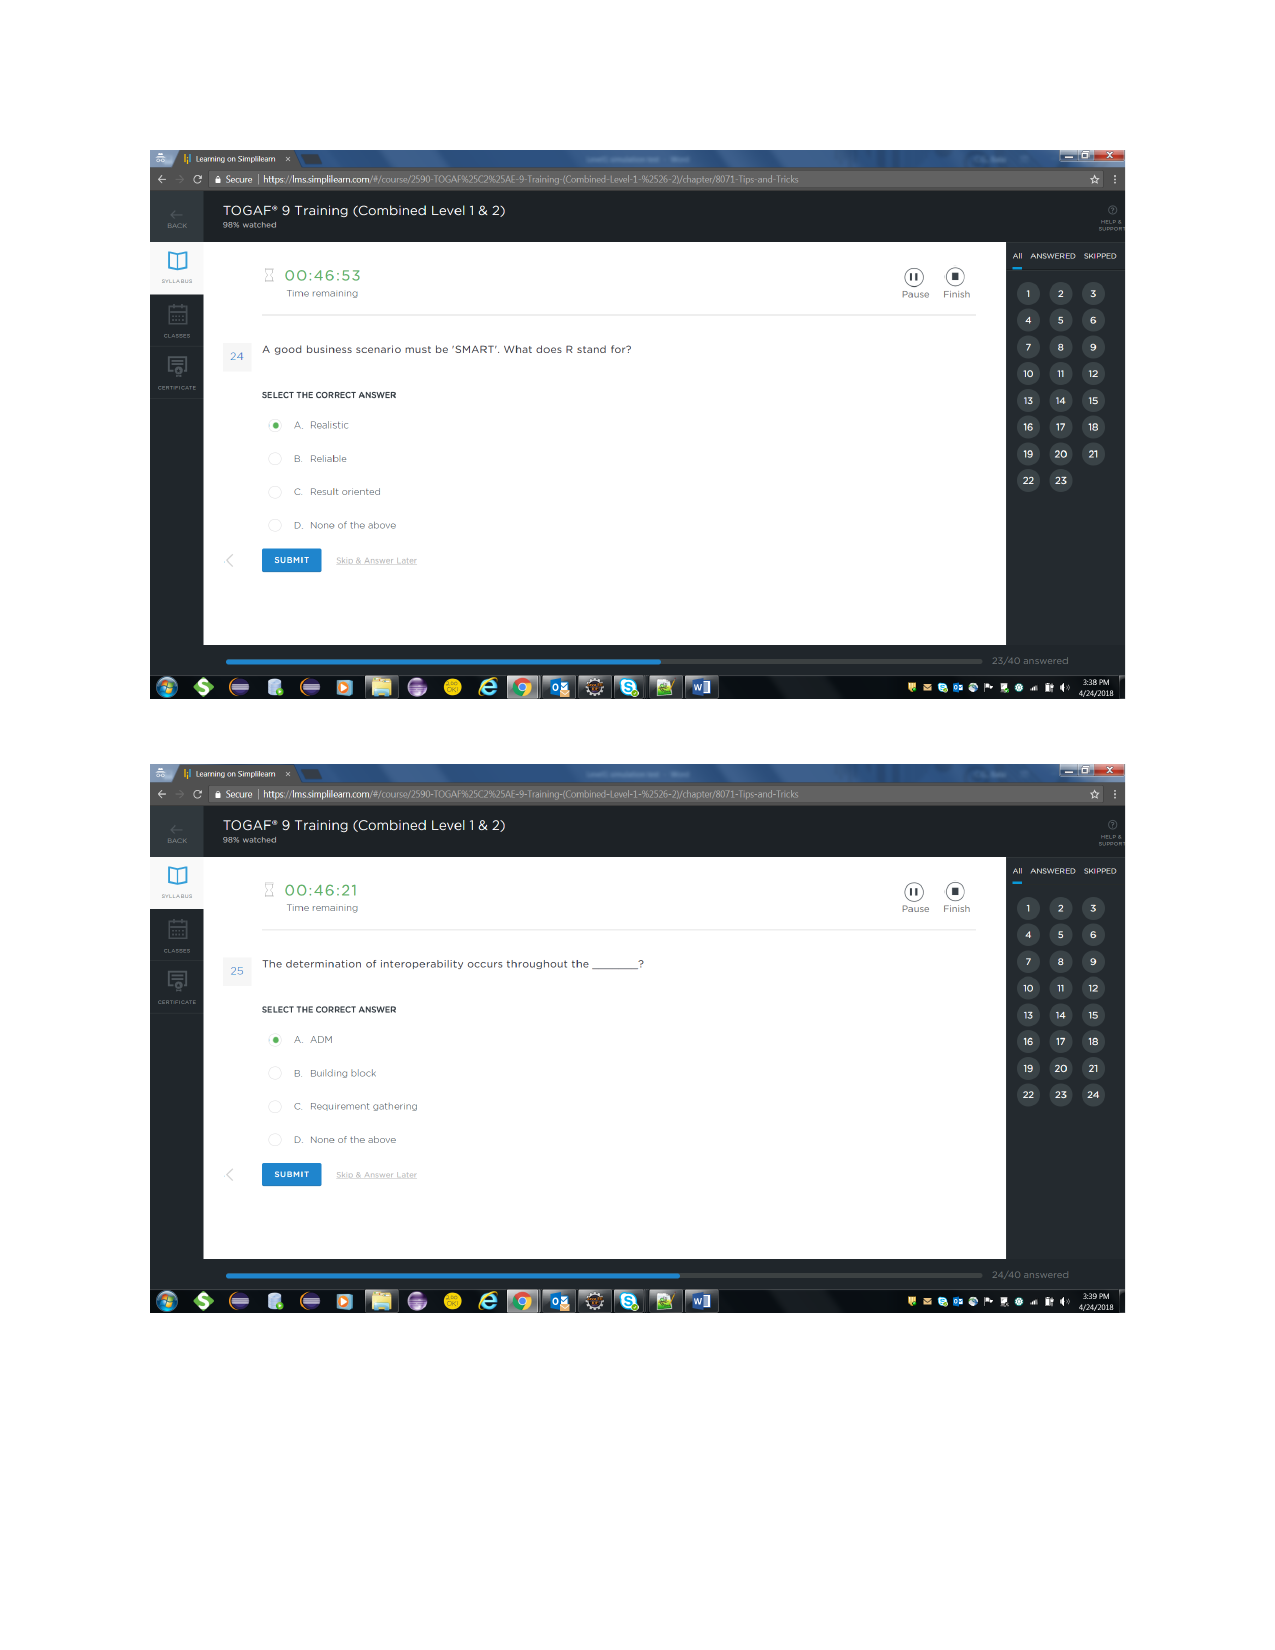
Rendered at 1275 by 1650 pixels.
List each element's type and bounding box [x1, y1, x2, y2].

picture [150, 150, 1125, 699]
picture [150, 764, 1125, 1313]
